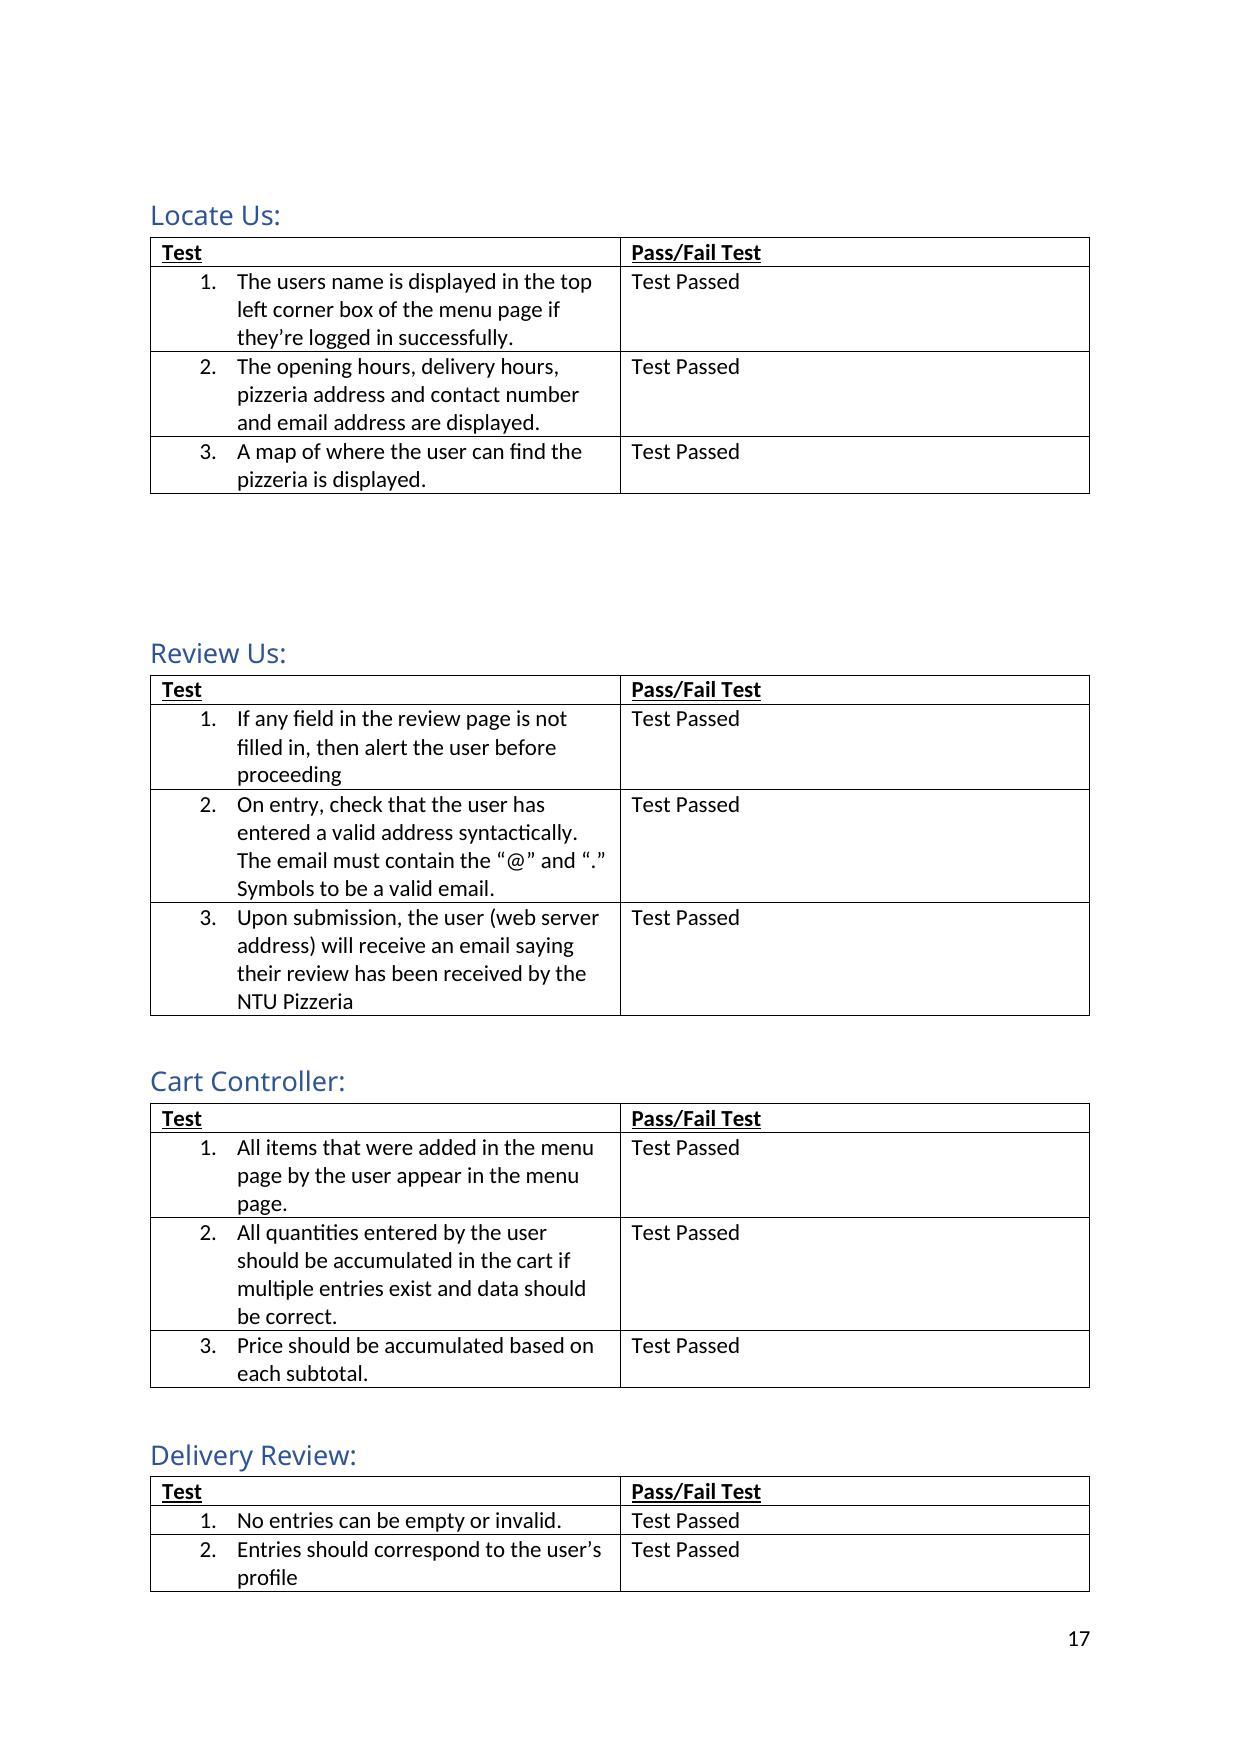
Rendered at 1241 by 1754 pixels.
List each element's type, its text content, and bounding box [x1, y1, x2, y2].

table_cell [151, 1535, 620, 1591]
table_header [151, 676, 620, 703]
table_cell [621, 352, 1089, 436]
subtitle Cart Controller: [150, 1063, 1090, 1100]
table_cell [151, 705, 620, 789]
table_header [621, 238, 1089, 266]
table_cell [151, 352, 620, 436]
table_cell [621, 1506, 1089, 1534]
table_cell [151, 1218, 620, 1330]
subtitle Review Us: [150, 635, 1090, 672]
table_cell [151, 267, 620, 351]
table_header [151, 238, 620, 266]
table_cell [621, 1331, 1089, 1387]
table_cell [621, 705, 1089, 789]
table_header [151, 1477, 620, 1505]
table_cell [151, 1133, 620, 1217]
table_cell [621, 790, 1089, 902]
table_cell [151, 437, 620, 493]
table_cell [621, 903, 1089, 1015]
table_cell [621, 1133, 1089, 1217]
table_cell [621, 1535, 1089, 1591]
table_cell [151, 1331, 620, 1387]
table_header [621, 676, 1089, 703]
subtitle Locate Us: [150, 197, 1090, 234]
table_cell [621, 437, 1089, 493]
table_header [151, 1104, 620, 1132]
subtitle Delivery Review: [150, 1436, 1090, 1473]
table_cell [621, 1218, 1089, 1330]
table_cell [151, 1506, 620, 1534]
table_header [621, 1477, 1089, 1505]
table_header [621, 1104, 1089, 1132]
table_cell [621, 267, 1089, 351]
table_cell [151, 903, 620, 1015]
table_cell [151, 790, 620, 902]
